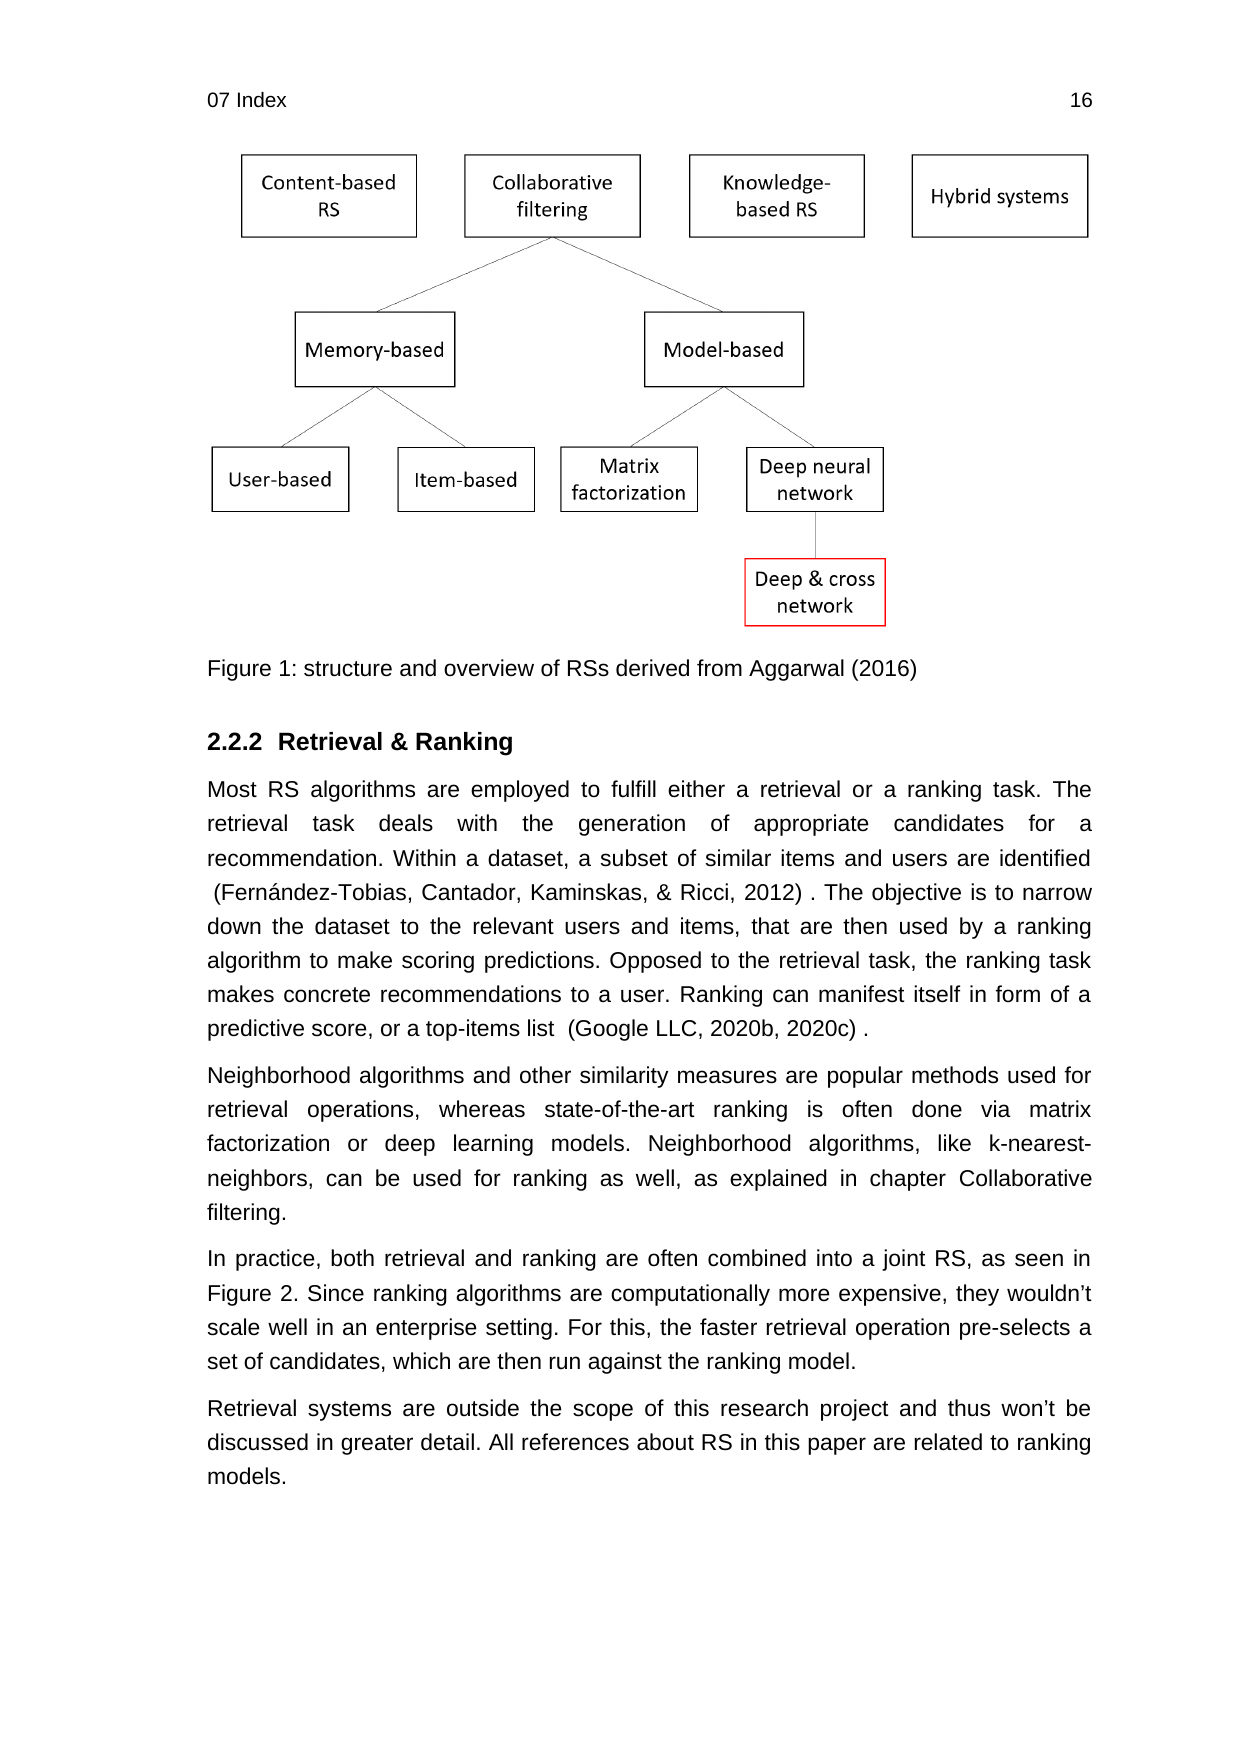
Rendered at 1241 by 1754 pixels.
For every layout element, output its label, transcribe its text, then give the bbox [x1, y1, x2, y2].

picture [206, 147, 1093, 635]
text In practice, both retrieval and ranking are often combined into a joint RS, as seen in Figure 2. Since ranking algorithms are computationally more expensive, they wouldn’t scale well in an enterprise setting. For this, the faster retrieval operation pre-selects a set of candidates, which are then run against the ranking model. [207, 1245, 1092, 1374]
text Retrieval systems are outside the scope of this research project and thus won’t be discussed in greater detail. All references about RS in this paper are related to ranking models. [207, 1394, 1092, 1489]
text Most RS algorithms are employed to fulfill either a retrieval or a ranking task. The retrieval task deals with the generation of appropriate candidates for a recommendation. Within a dataset, a subset of similar items and users are identified . The objective is to narrow down the dataset to the relevant users and items, that are then used by a ranking algorithm to make scoring predictions. Opposed to the retrieval task, the ranking task makes concrete recommendations to a user. Ranking can manifest itself in form of a predictive score, or a top-items list . [207, 776, 1092, 1042]
text Figure 1: structure and overview of RSs derived from Aggarwal (2016) [207, 655, 1092, 681]
text Neighborhood algorithms and other similarity measures are popular methods used for retrieval operations, whereas state-of-the-art ranking is often done via matrix factorization or deep learning models. Neighborhood algorithms, like k-nearest-neighbors, can be used for ranking as well, as explained in chapter Collaborative filtering. [207, 1062, 1092, 1225]
subtitle Retrieval & Ranking [207, 726, 1092, 755]
